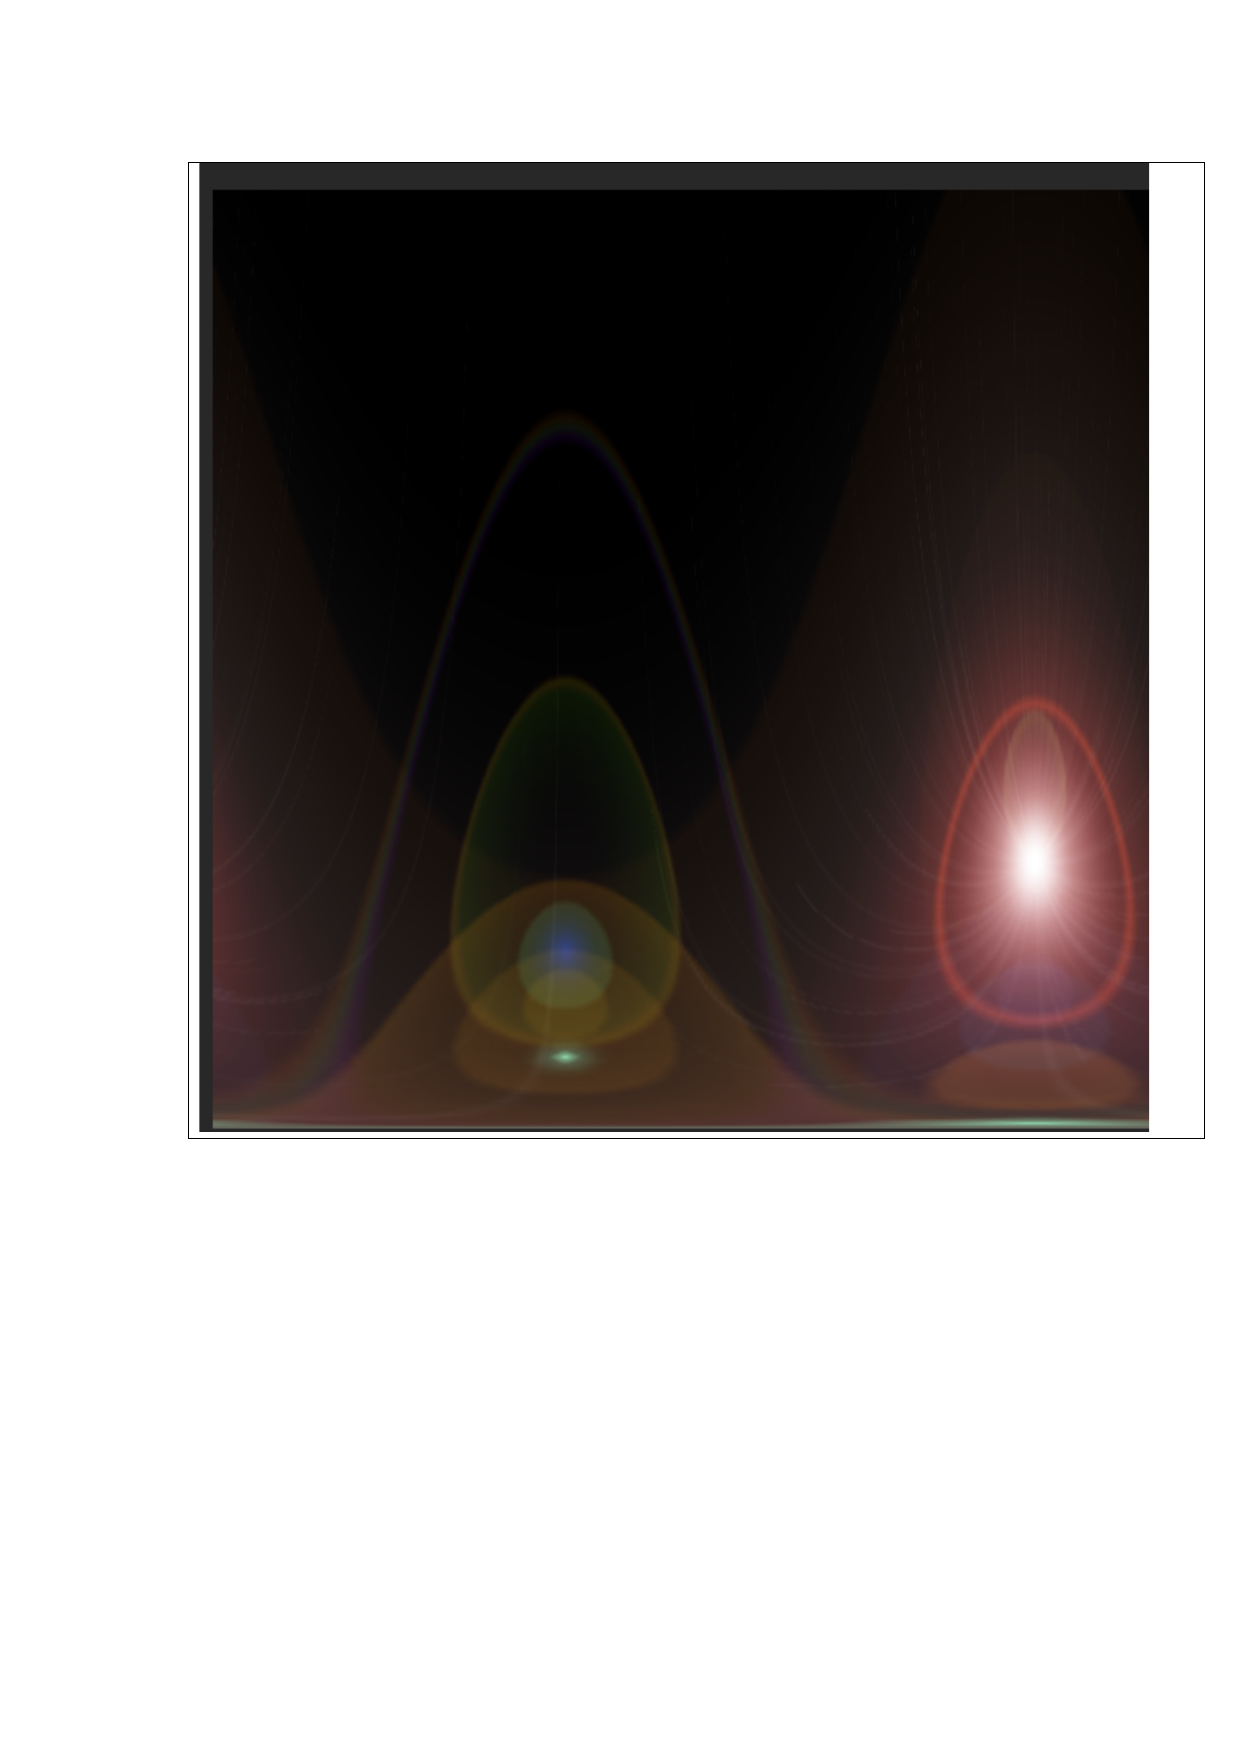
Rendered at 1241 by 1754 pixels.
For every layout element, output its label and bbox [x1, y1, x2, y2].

picture [199, 163, 1150, 1132]
table_cell [189, 163, 1204, 1138]
